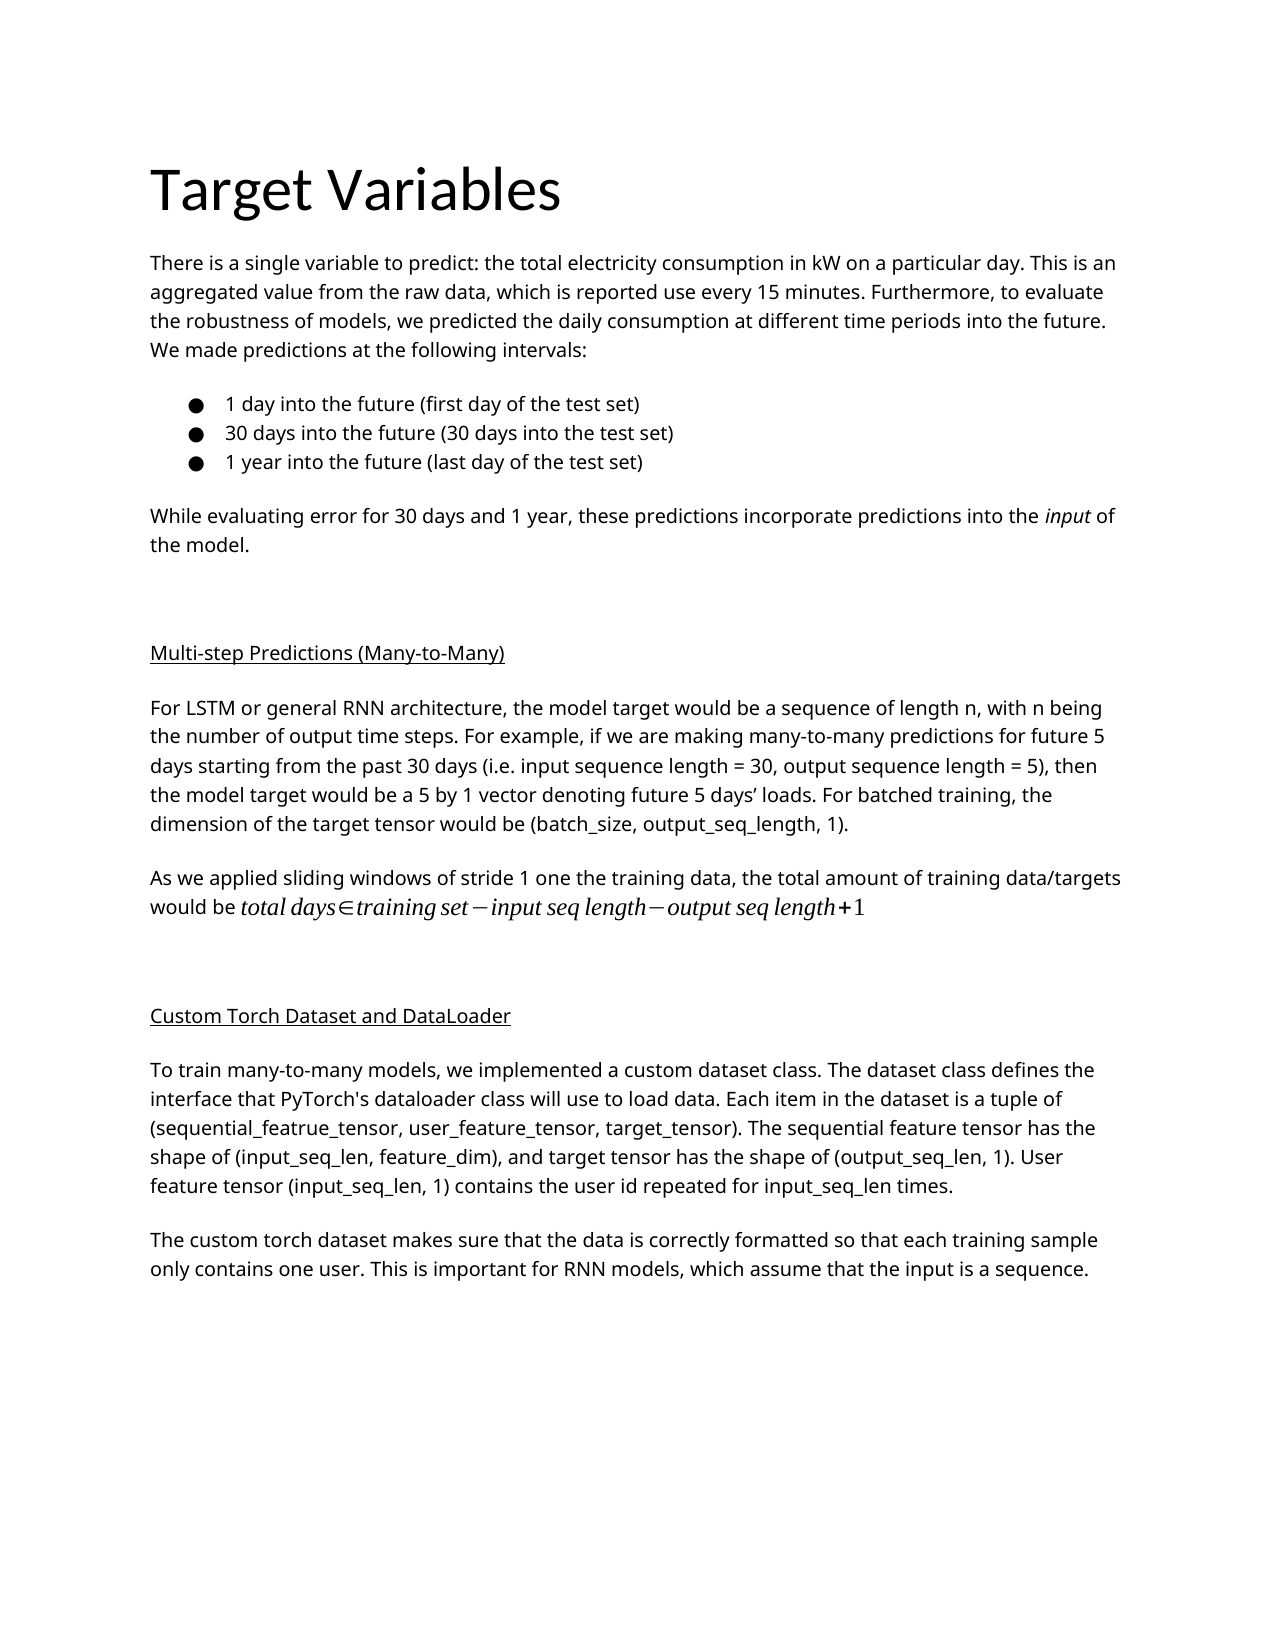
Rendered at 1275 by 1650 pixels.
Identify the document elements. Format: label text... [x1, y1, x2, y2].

text Target Variables [150, 150, 1125, 226]
list 1 year into the future (last day of the test set) [187, 448, 1125, 475]
text Multi-step Predictions (Many-to-Many) [150, 640, 1125, 667]
text Custom Torch Dataset and DataLoader [150, 1002, 1125, 1029]
text To train many-to-many models, we implemented a custom dataset class. The dataset class defines the interface that PyTorch's dataloader class will use to load data. Each item in the dataset is a tuple of (sequential_featrue_tensor, user_feature_tensor, target_tensor). The sequential feature tensor has the shape of (input_seq_len, feature_dim), and target tensor has the shape of (output_seq_len, 1). User feature tensor (input_seq_len, 1) contains the user id repeated for input_seq_len times. [150, 1056, 1125, 1199]
list 1 day into the future (first day of the test set) [187, 390, 1125, 417]
text The custom torch dataset makes sure that the data is correctly formatted so that each training sample only contains one user. This is important for RNN models, which assume that the input is a sequence. [150, 1226, 1125, 1282]
text As we applied sliding windows of stride 1 one the training data, the total amount of training data/targets would be [150, 864, 1125, 921]
text For LSTM or general RNN architecture, the model target would be a sequence of length n, with n being the number of output time steps. For example, if we are making many-to-many predictions for future 5 days starting from the past 30 days (i.e. input sequence length = 30, output sequence length = 5), then the model target would be a 5 by 1 vector denoting future 5 days’ loads. For batched training, the dimension of the target tensor would be (batch_size, output_seq_length, 1). [150, 694, 1125, 837]
list 30 days into the future (30 days into the test set) [187, 419, 1125, 446]
text While evaluating error for 30 days and 1 year, these predictions incorporate predictions into the input of the model. [150, 502, 1125, 558]
text There is a single variable to predict: the total electricity consumption in kW on a particular day. This is an aggregated value from the raw data, which is reported use every 15 minutes. Furthermore, to evaluate the robustness of models, we predicted the daily consumption at different time periods into the future. We made predictions at the following intervals: [150, 249, 1125, 363]
